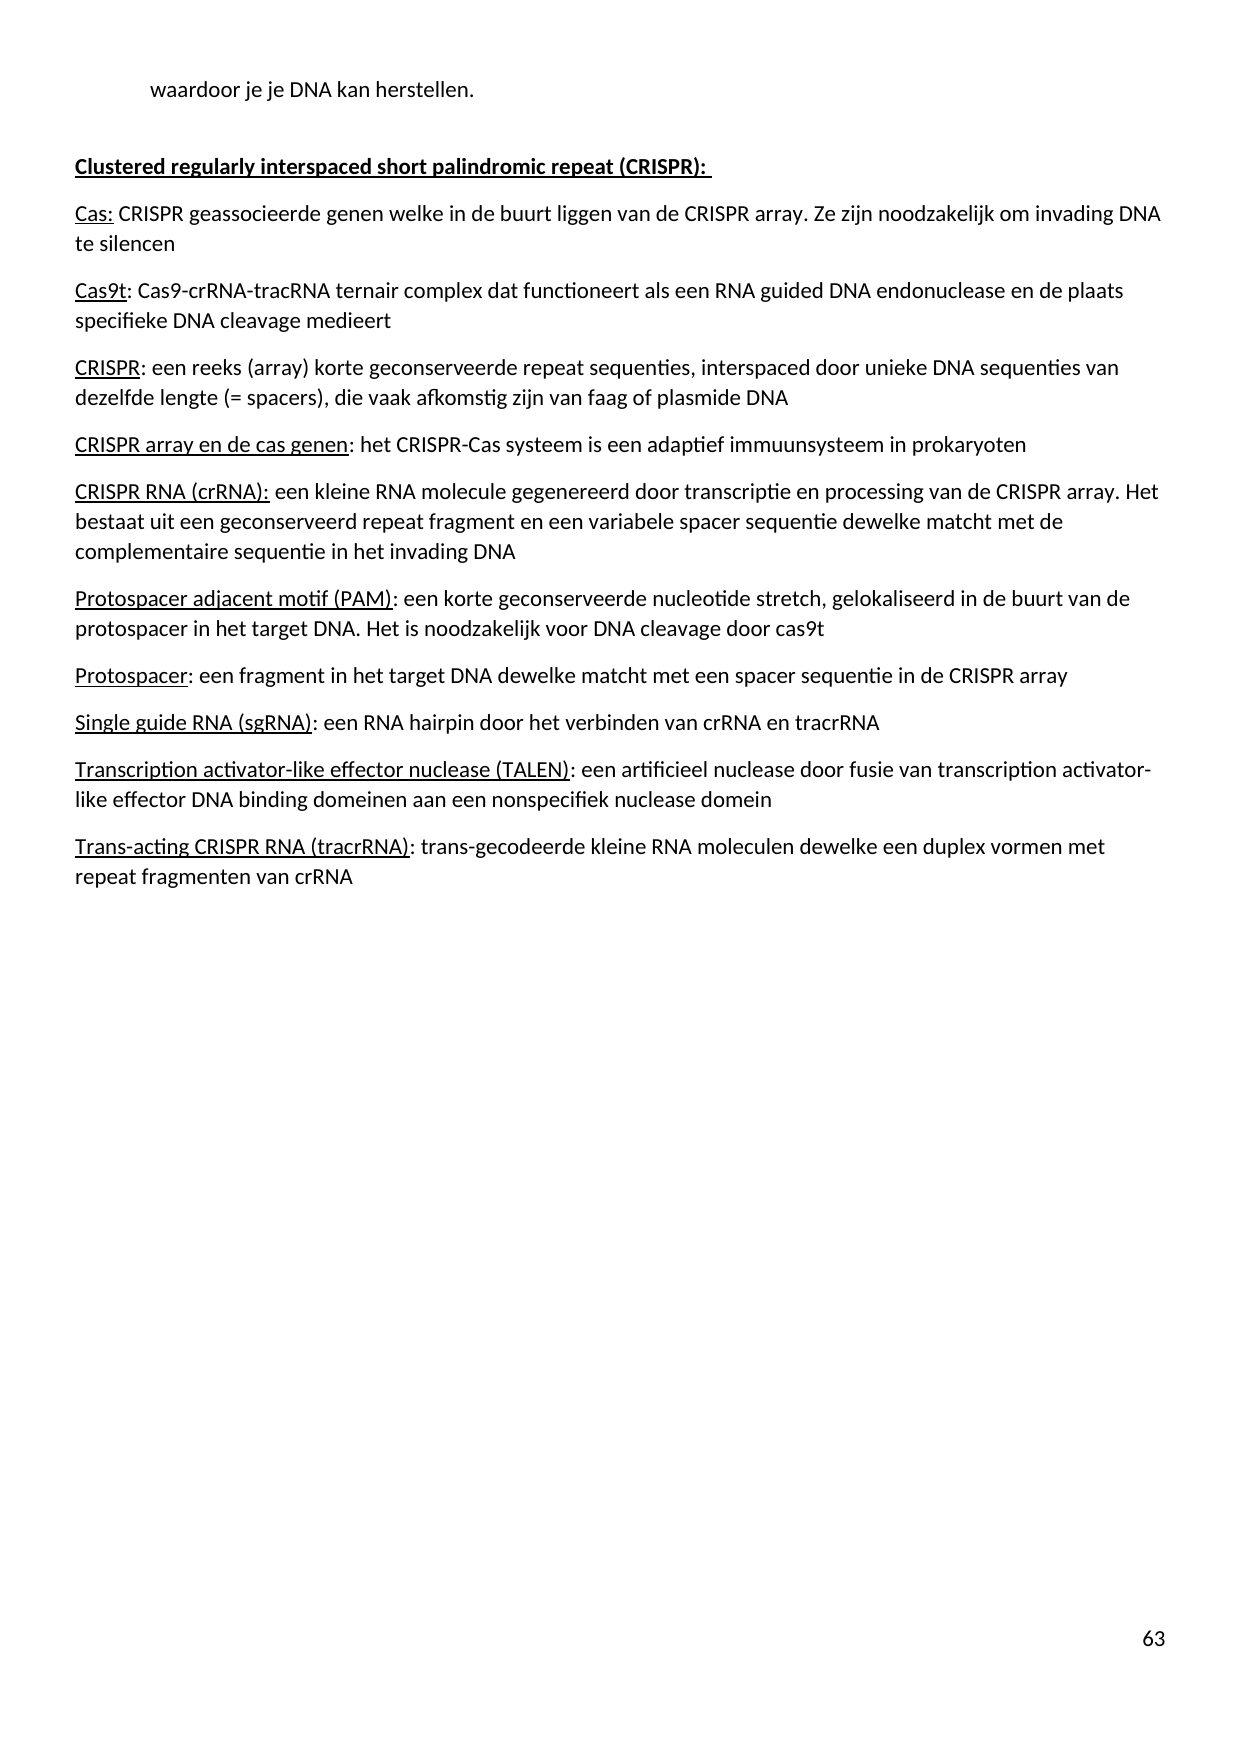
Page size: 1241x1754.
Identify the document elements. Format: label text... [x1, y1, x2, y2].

text Protospacer: een fragment in het target DNA dewelke matcht met een spacer sequentie in de CRISPR array [75, 661, 1165, 689]
text Trans-acting CRISPR RNA (tracrRNA): trans-gecodeerde kleine RNA moleculen dewelke een duplex vormen met repeat fragmenten van crRNA [75, 832, 1165, 891]
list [112, 75, 1165, 133]
text Clustered regularly interspaced short palindromic repeat (CRISPR): [75, 152, 1165, 180]
text Cas: CRISPR geassocieerde genen welke in de buurt liggen van de CRISPR array. Ze zijn noodzakelijk om invading DNA te silencen [75, 199, 1165, 257]
text Cas9t: Cas9-crRNA-tracRNA ternair complex dat functioneert als een RNA guided DNA endonuclease en de plaats specifieke DNA cleavage medieert [75, 276, 1165, 334]
text Transcription activator-like effector nuclease (TALEN): een artificieel nuclease door fusie van transcription activator- like effector DNA binding domeinen aan een nonspecifiek nuclease domein [75, 755, 1165, 813]
text CRISPR array en de cas genen: het CRISPR-Cas systeem is een adaptief immuunsysteem in prokaryoten [75, 430, 1165, 458]
text CRISPR: een reeks (array) korte geconserveerde repeat sequenties, interspaced door unieke DNA sequenties van dezelfde lengte (= spacers), die vaak afkomstig zijn van faag of plasmide DNA [75, 353, 1165, 411]
text Protospacer adjacent motif (PAM): een korte geconserveerde nucleotide stretch, gelokaliseerd in de buurt van de protospacer in het target DNA. Het is noodzakelijk voor DNA cleavage door cas9t [75, 584, 1165, 643]
text CRISPR RNA (crRNA): een kleine RNA molecule gegenereerd door transcriptie en processing van de CRISPR array. Het bestaat uit een geconserveerd repeat fragment en een variabele spacer sequentie dewelke matcht met de complementaire sequentie in het invading DNA [75, 477, 1165, 566]
text Single guide RNA (sgRNA): een RNA hairpin door het verbinden van crRNA en tracrRNA [75, 708, 1165, 736]
